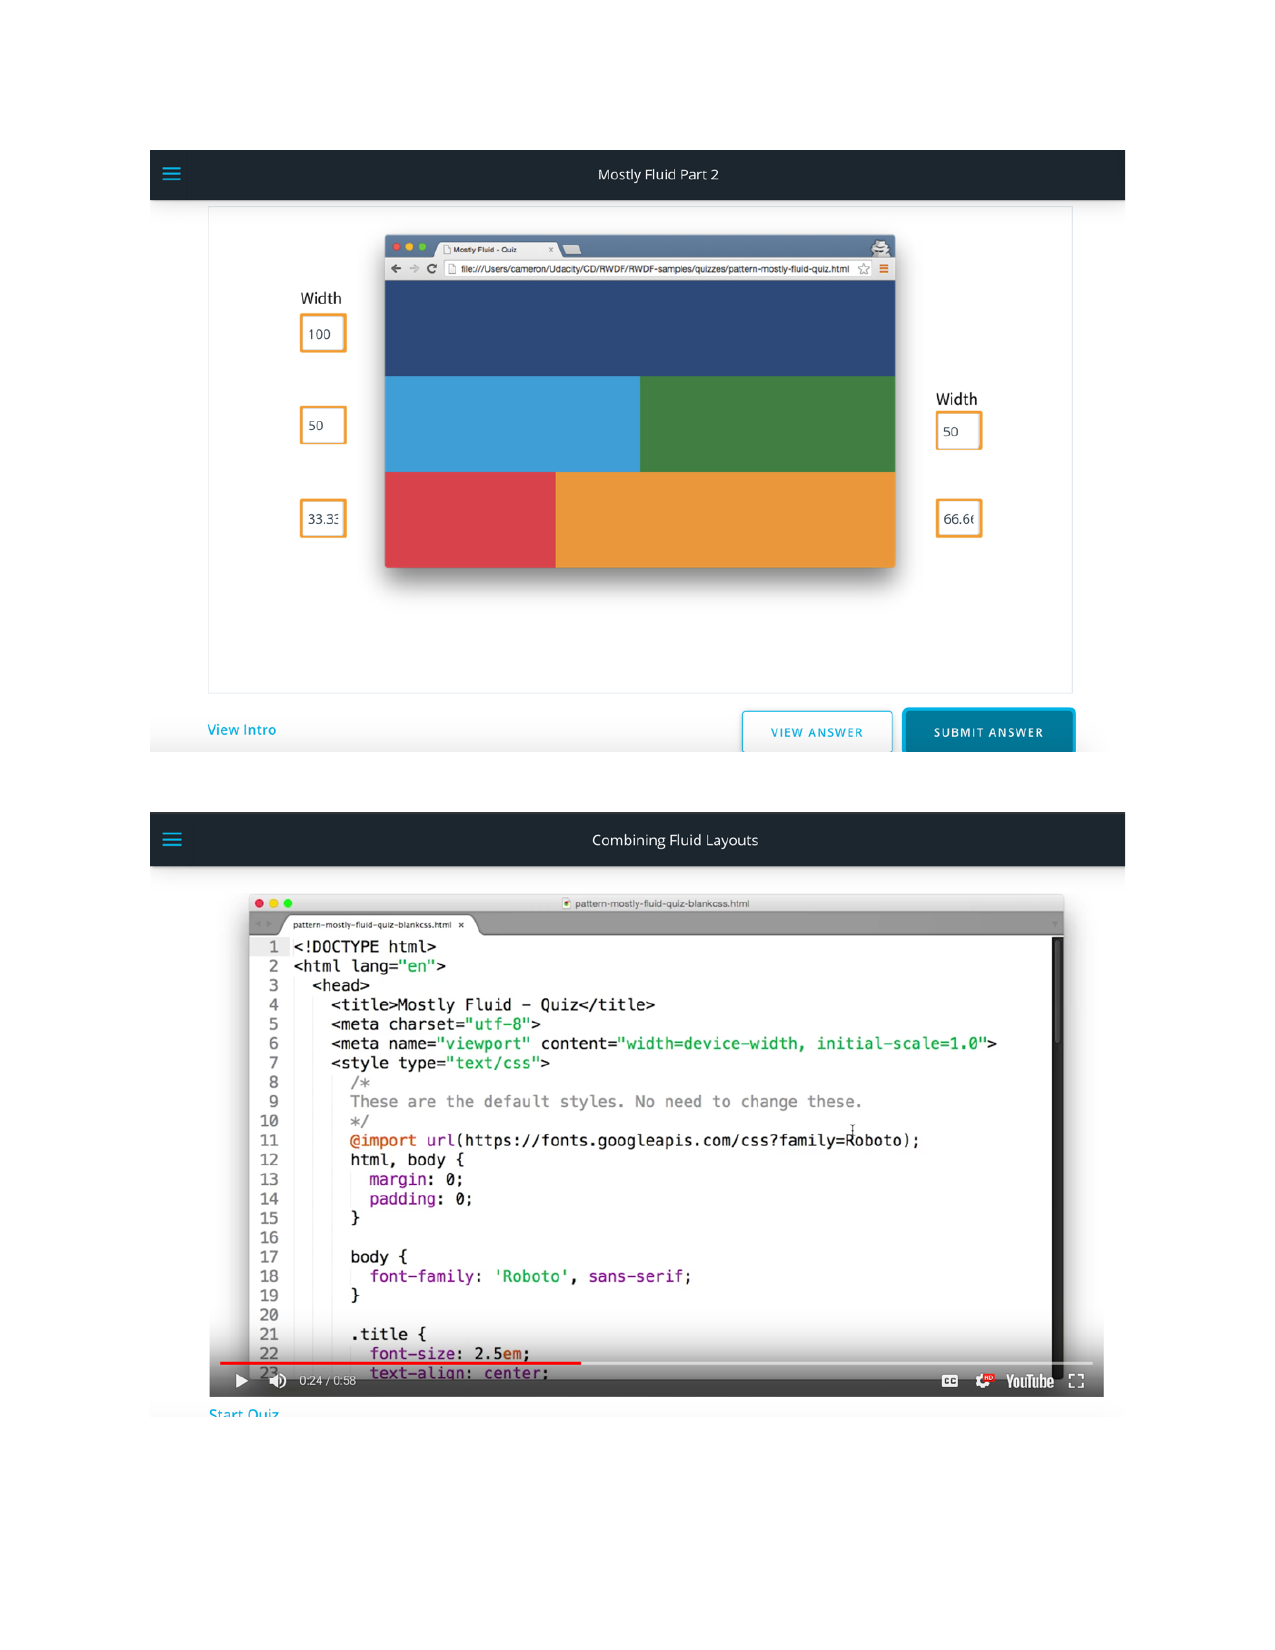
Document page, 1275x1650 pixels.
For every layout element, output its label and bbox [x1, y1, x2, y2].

picture [150, 150, 1125, 752]
picture [150, 812, 1125, 1417]
